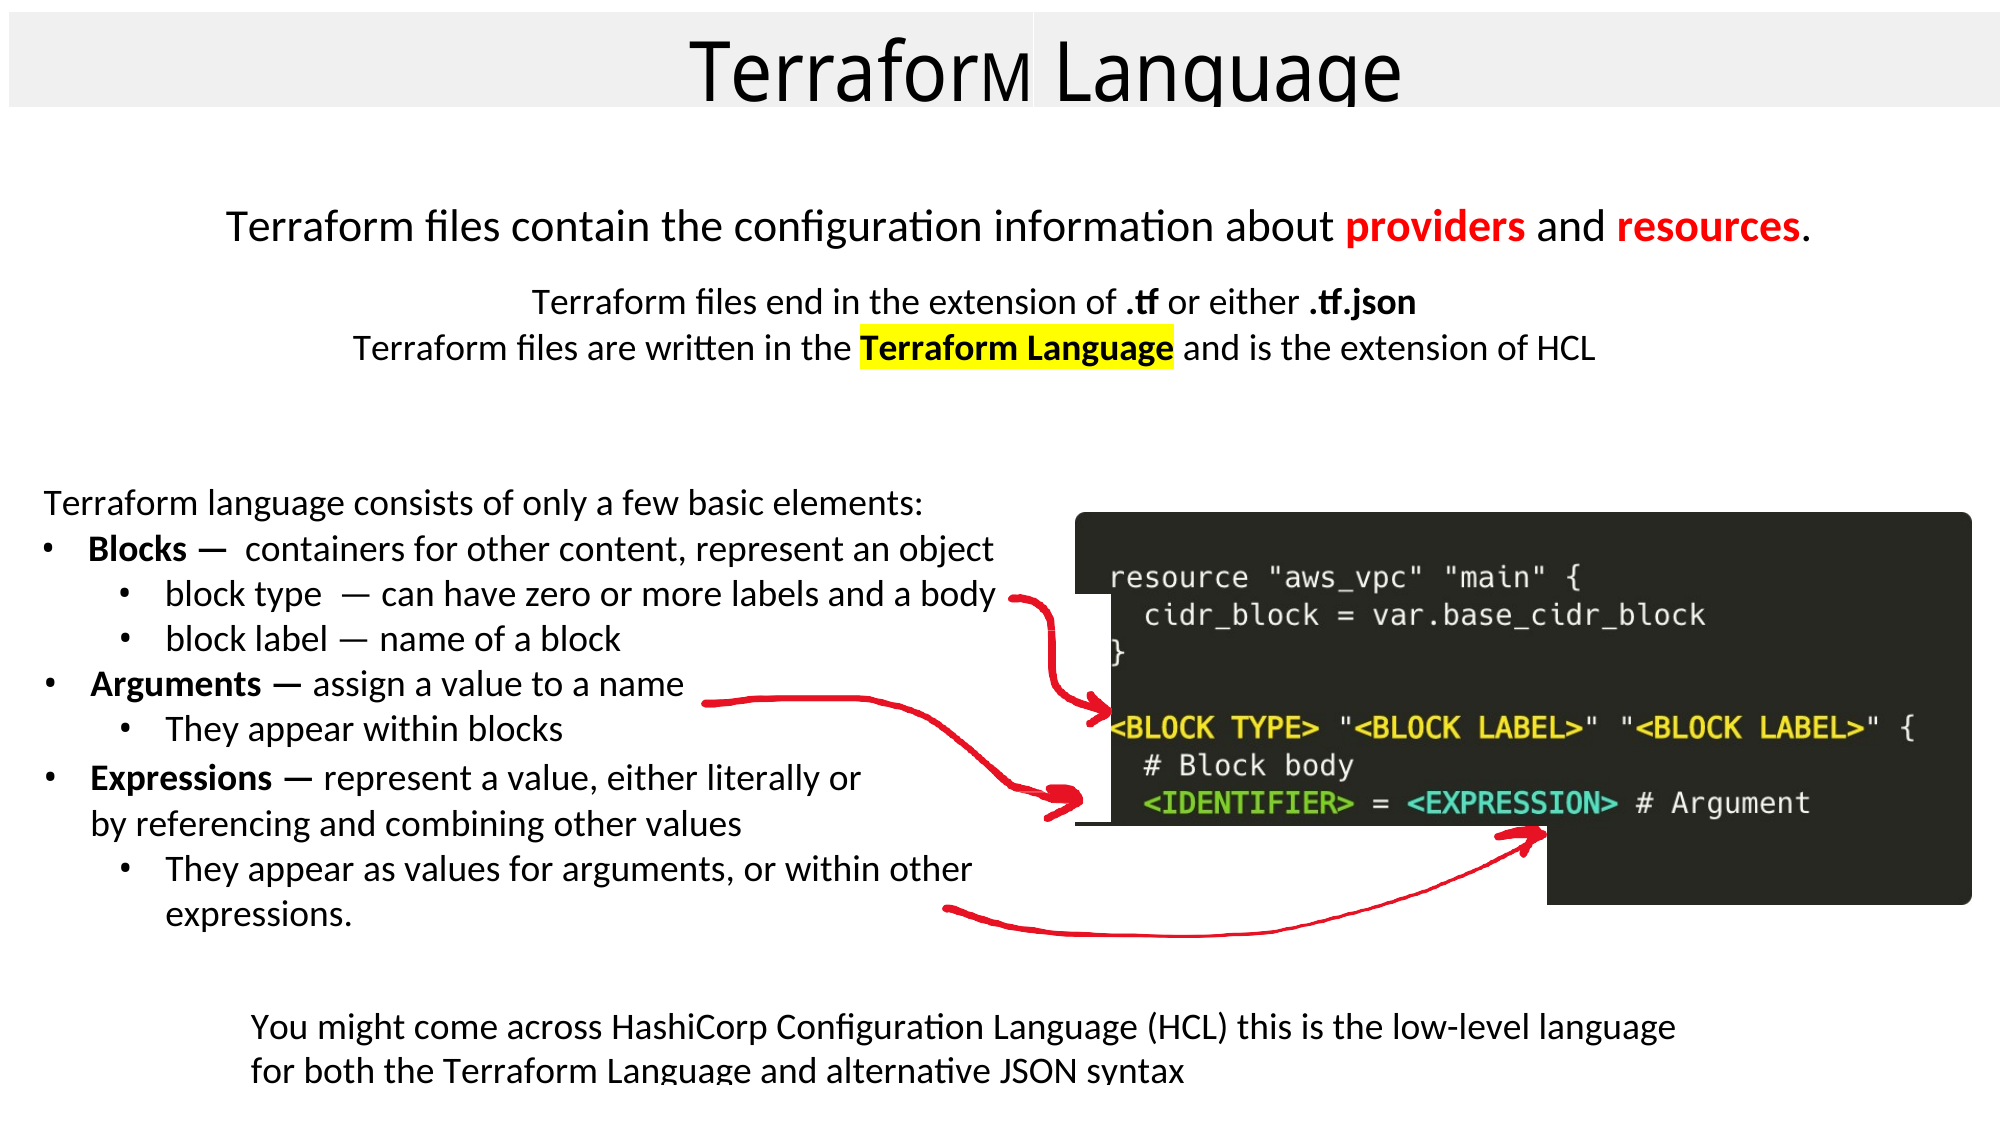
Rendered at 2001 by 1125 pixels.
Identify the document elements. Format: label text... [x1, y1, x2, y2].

text Terraform language consists of only a few basic elements: [43, 479, 2000, 525]
list Expressions — represent a value, either literally or by referencing and combining other values [43, 750, 903, 845]
list block label — name of a block [118, 615, 2000, 660]
picture [996, 525, 1972, 615]
text Terraform files contain the configuration information about providers and resources. [226, 197, 2000, 253]
picture [903, 750, 1972, 845]
text Terraform files are written in the Terraform Language and is the extension of HCL [183, 324, 860, 369]
text Terraform files are written in the Terraform Language and is the extension of HCL [1174, 324, 1765, 369]
text expressions. [165, 890, 2000, 936]
list Arguments — assign a value to a name [43, 660, 2000, 705]
list Blocks — containers for other content, represent an object [0, 525, 994, 570]
text Terraform files end in the extension of .tf or either .tf.json [183, 278, 1765, 324]
list They appear within blocks [118, 705, 2000, 750]
list block type — can have zero or more labels and a body [0, 570, 996, 615]
list They appear as values for arguments, or within other [118, 845, 2000, 890]
